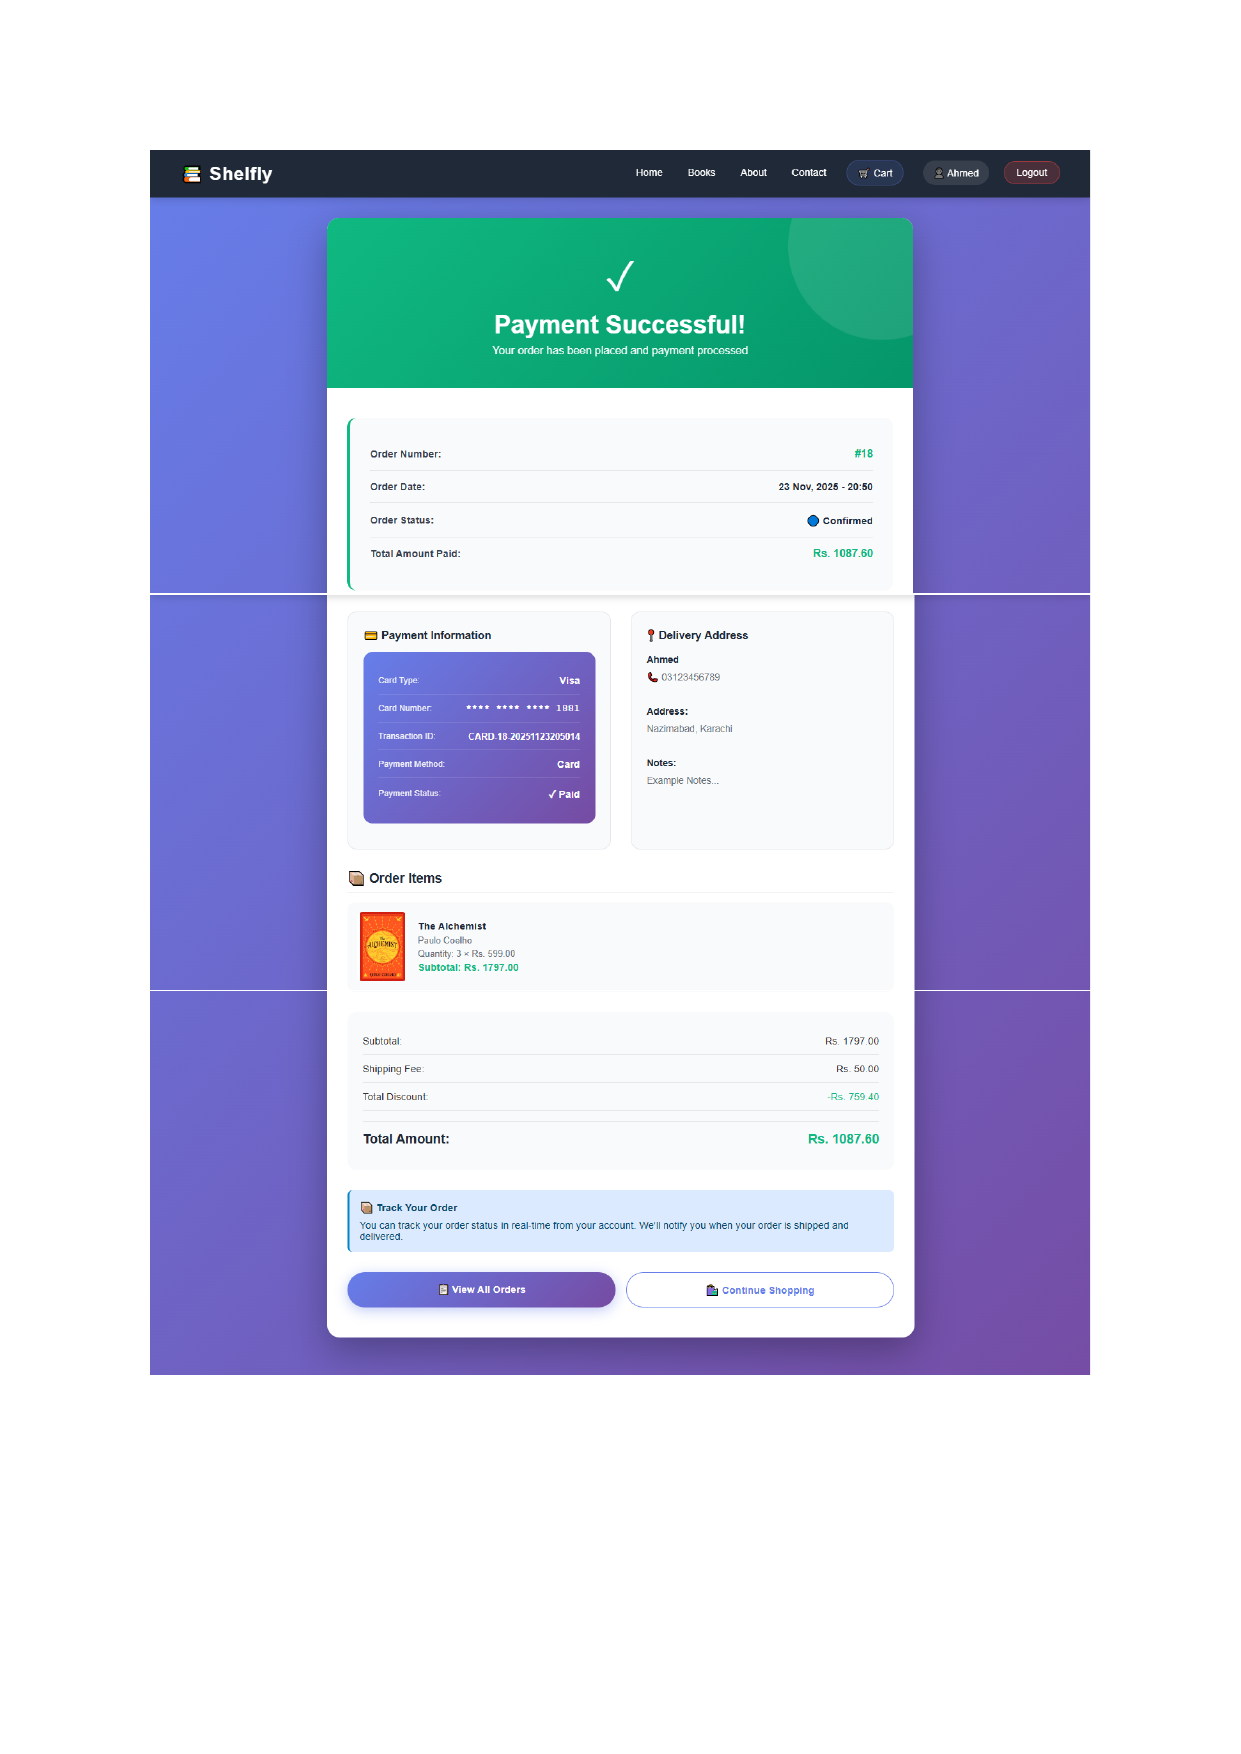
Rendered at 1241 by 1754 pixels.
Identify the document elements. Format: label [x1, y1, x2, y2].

picture [150, 991, 1091, 1375]
picture [150, 595, 1091, 990]
picture [150, 150, 1091, 593]
